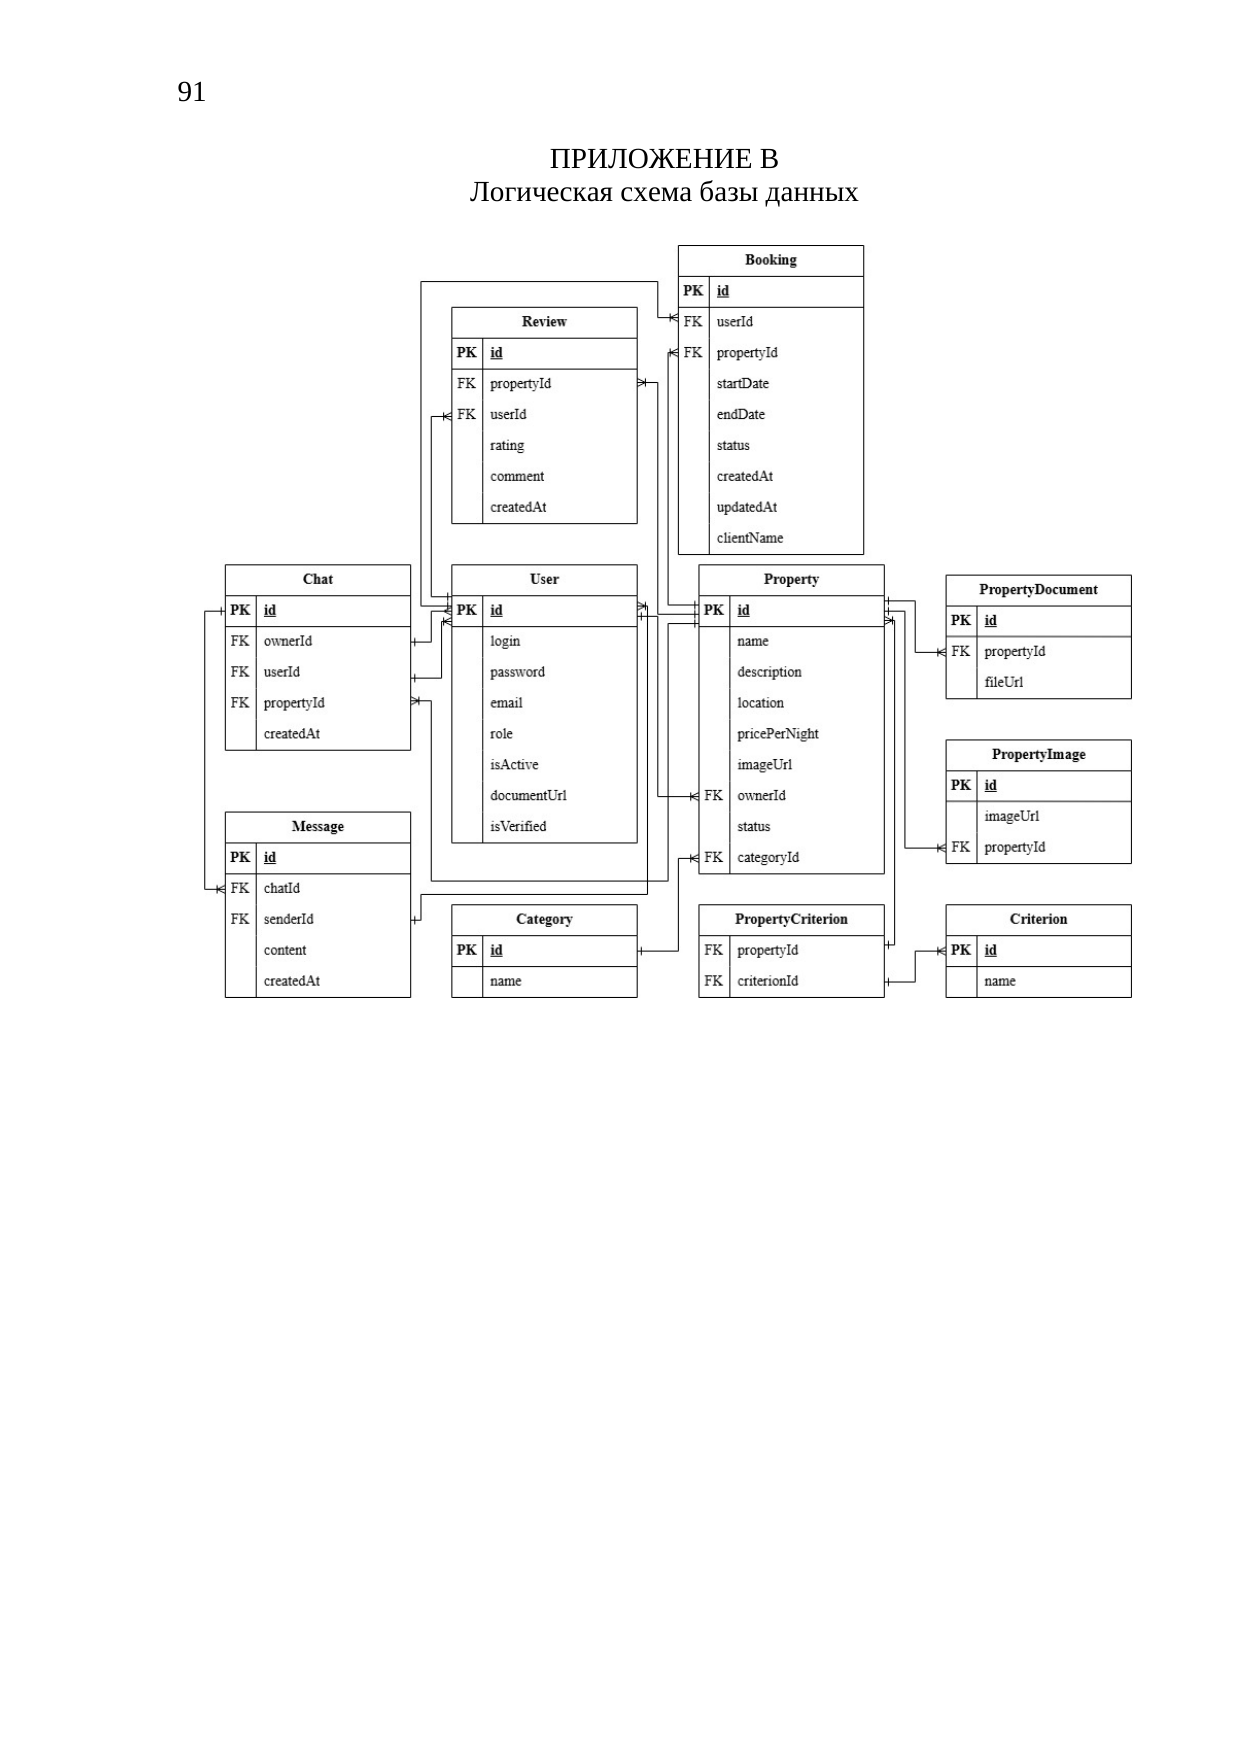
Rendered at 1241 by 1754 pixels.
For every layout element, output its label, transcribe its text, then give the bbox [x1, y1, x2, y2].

picture [196, 245, 1133, 998]
list Логическая схема базы данных [177, 174, 1152, 208]
list ПРИЛОЖЕНИЕ В [177, 141, 1152, 174]
